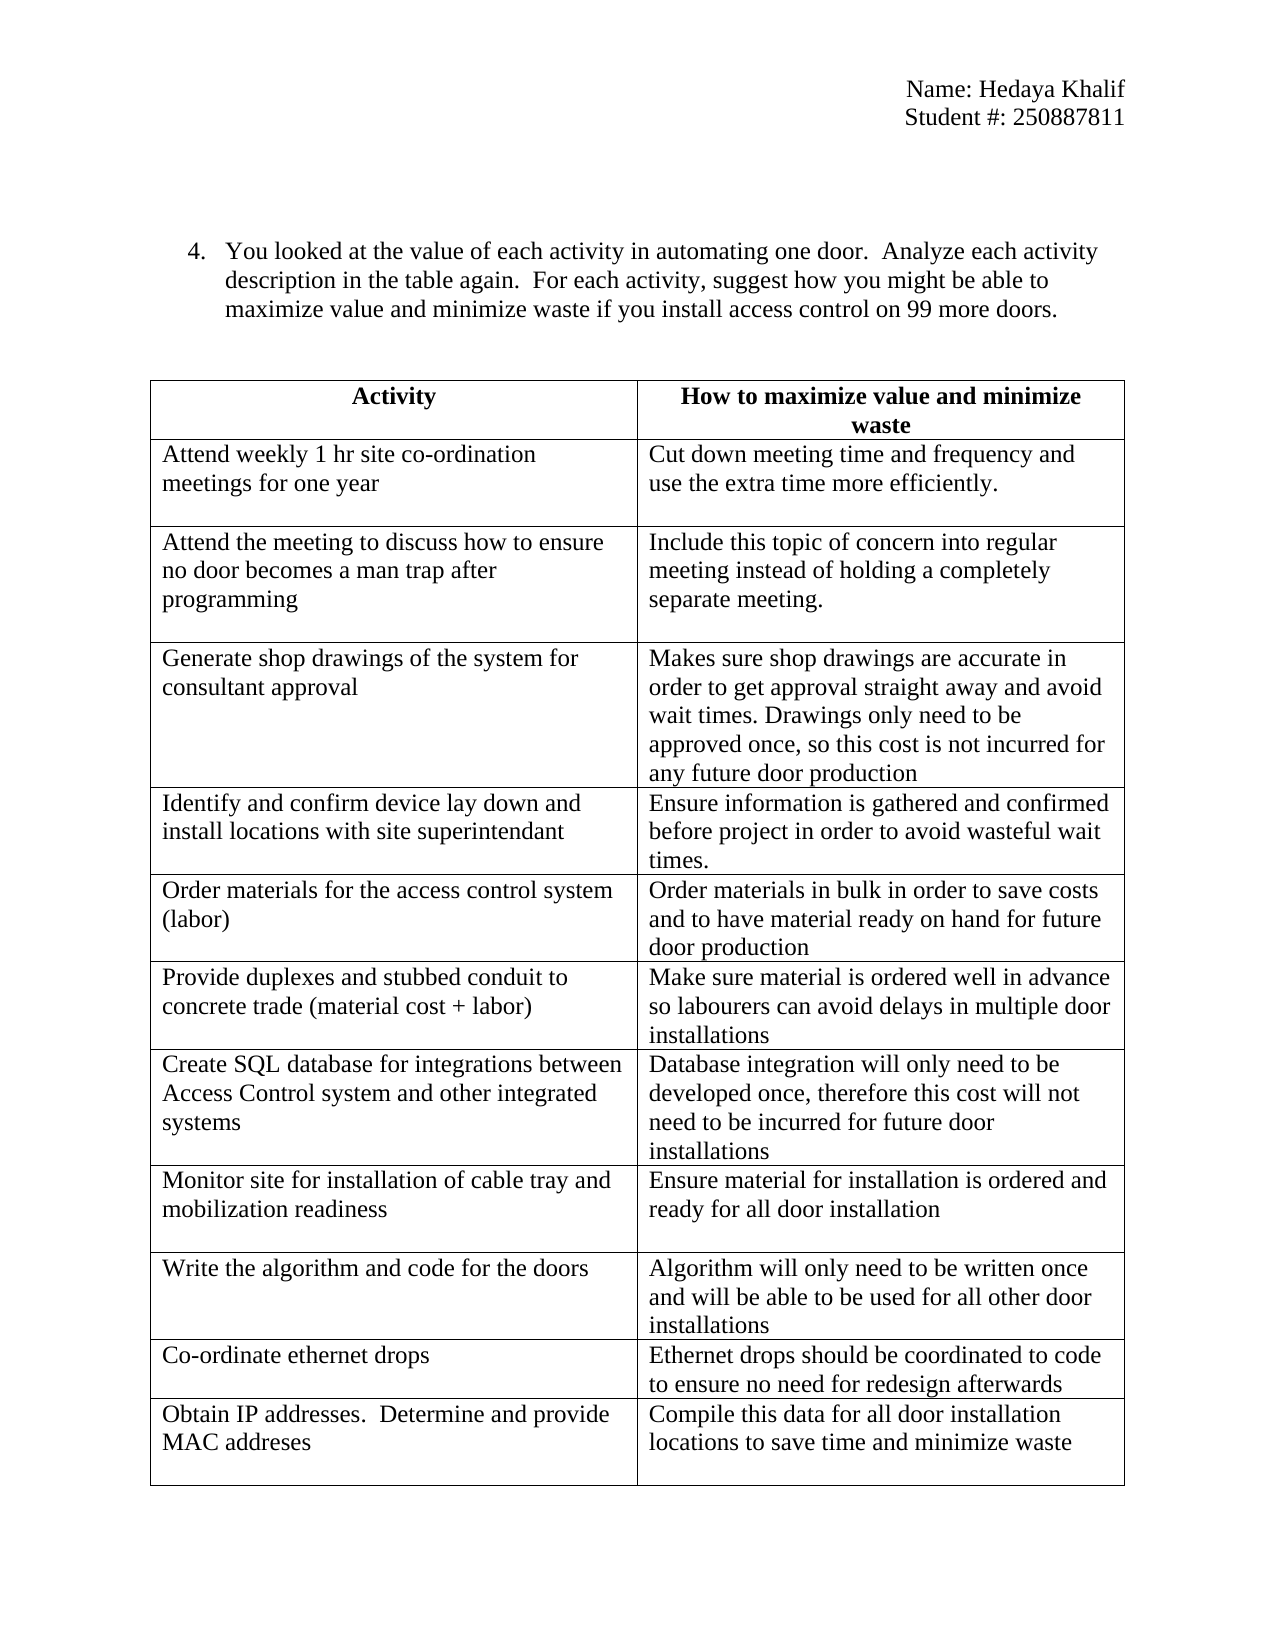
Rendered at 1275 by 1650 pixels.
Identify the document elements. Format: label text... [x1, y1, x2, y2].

table_cell Identify and confirm device lay down and install locations with site superintendant [151, 788, 637, 874]
table_cell Make sure material is ordered well in advance so labourers can avoid delays in multiple door installations [638, 962, 1124, 1048]
table_cell Write the algorithm and code for the doors [151, 1253, 637, 1339]
table_cell Monitor site for installation of cable tray and mobilization readiness [151, 1166, 637, 1252]
table_cell Ethernet drops should be coordinated to code to ensure no need for redesign afterwards [638, 1340, 1124, 1398]
table_cell Database integration will only need to be developed once, therefore this cost will not need to be incurred for future door installations [638, 1050, 1124, 1164]
table_header Activity [151, 381, 637, 438]
table_cell Order materials in bulk in order to save costs and to have material ready on hand for future door production [638, 875, 1124, 961]
table_header How to maximize value and minimize waste [638, 381, 1124, 438]
list You looked at the value of each activity in automating one door. Analyze each activity description in the table again. For each activity, suggest how you might be able to maximize value and minimize waste if you install access control on 99 more doors. [187, 236, 1125, 322]
table_cell Co-ordinate ethernet drops [151, 1340, 637, 1398]
table_cell Algorithm will only need to be written once and will be able to be used for all other door installations [638, 1253, 1124, 1339]
table_cell Obtain IP addresses. Determine and provide MAC addreses [151, 1399, 637, 1485]
table_cell Attend the meeting to discuss how to ensure no door becomes a man trap after programming [151, 527, 637, 642]
table_cell Makes sure shop drawings are accurate in order to get approval straight away and avoid wait times. Drawings only need to be approved once, so this cost is not incurred for any future door production [638, 643, 1124, 787]
table_cell Compile this data for all door installation locations to save time and minimize waste [638, 1399, 1124, 1485]
table_cell Cut down meeting time and frequency and use the extra time more efficiently. [638, 440, 1124, 526]
table_cell Create SQL database for integrations between Access Control system and other integrated systems [151, 1050, 637, 1164]
table_cell Generate shop drawings of the system for consultant approval [151, 643, 637, 787]
table_cell Ensure material for installation is ordered and ready for all door installation [638, 1166, 1124, 1252]
table_cell Provide duplexes and stubbed conduit to concrete trade (material cost + labor) [151, 962, 637, 1048]
table_cell Attend weekly 1 hr site co-ordination meetings for one year [151, 440, 637, 526]
table_cell Ensure information is gathered and confirmed before project in order to avoid wasteful wait times. [638, 788, 1124, 874]
table_cell Include this topic of concern into regular meeting instead of holding a completely separate meeting. [638, 527, 1124, 642]
table_cell Order materials for the access control system (labor) [151, 875, 637, 961]
